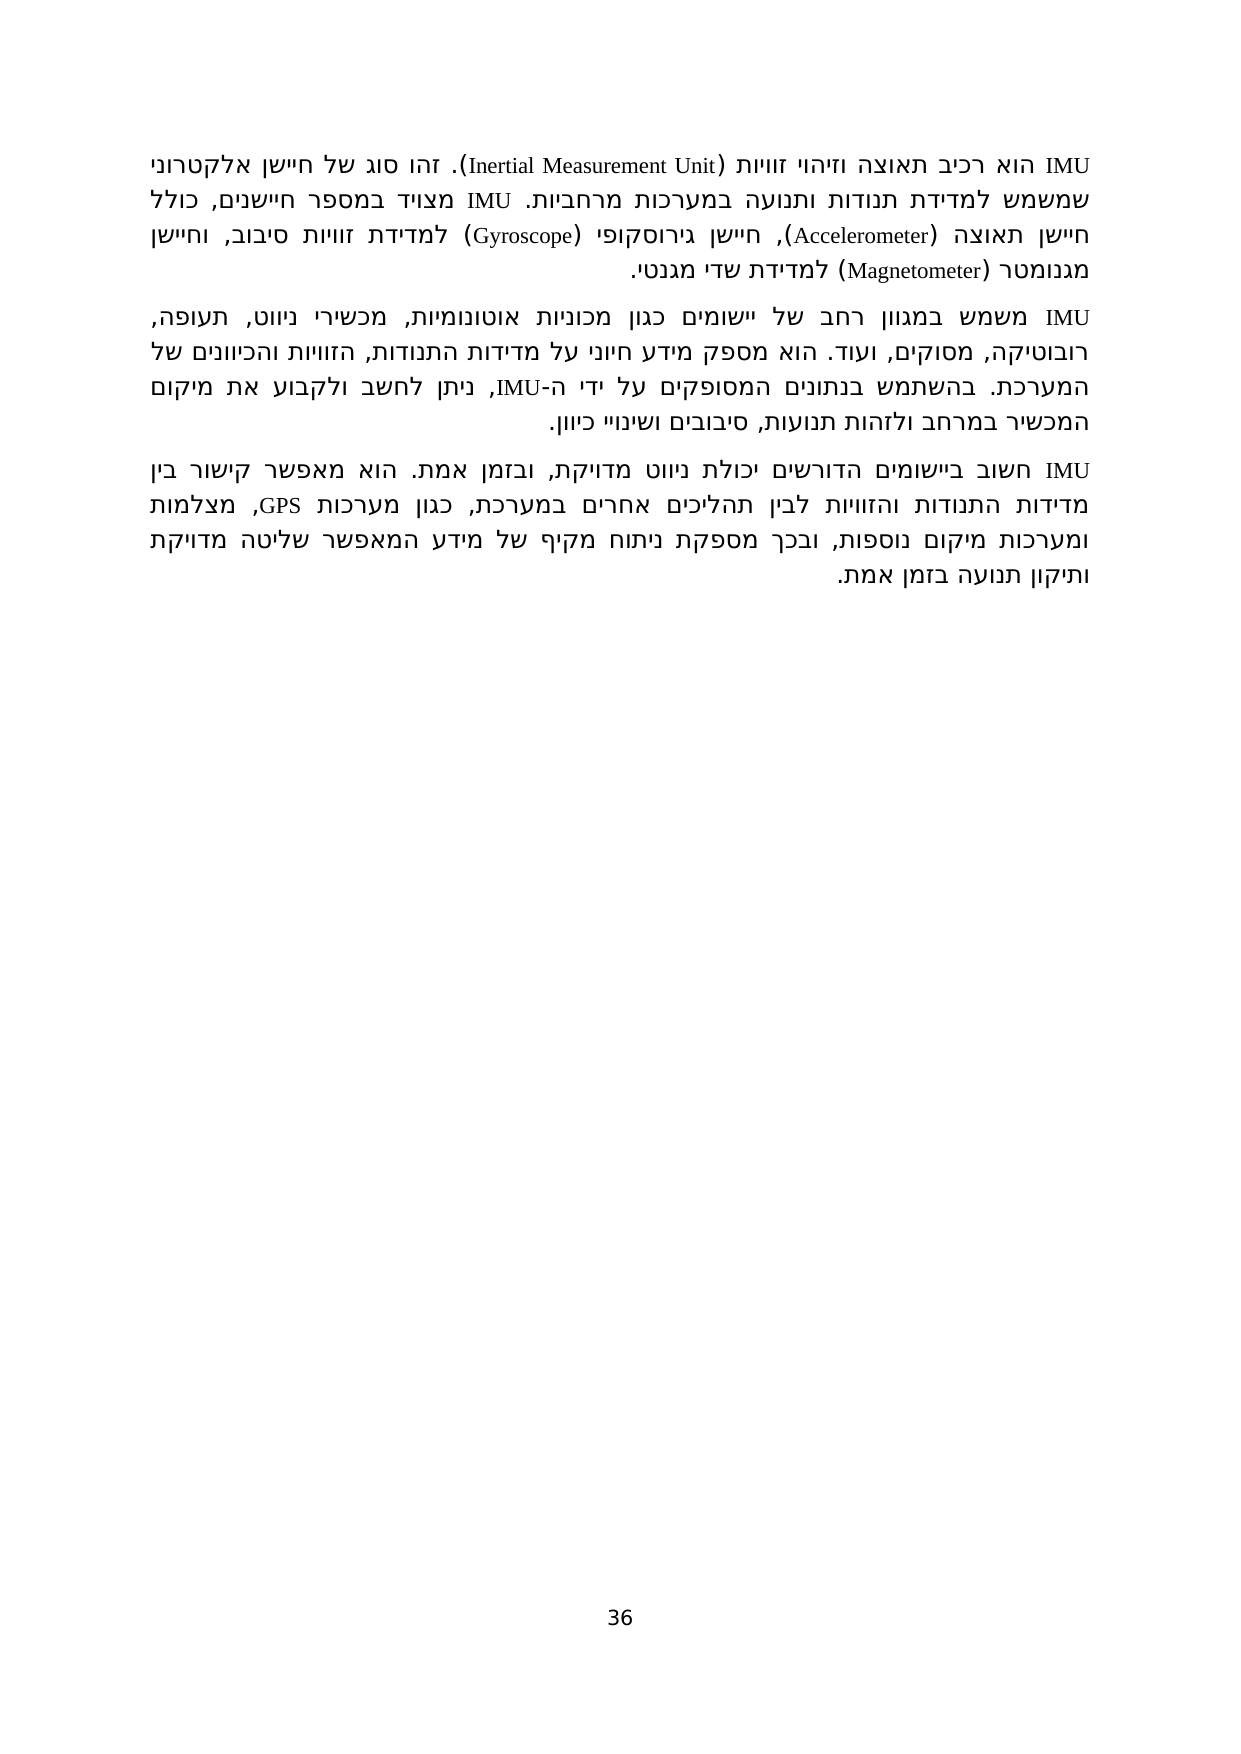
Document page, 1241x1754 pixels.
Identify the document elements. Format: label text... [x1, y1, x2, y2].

text IMU הוא רכיב תאוצה וזיהוי זוויות (Inertial Measurement Unit). זהו סוג של חיישן אלקטרוני שמשמש למדידת תנודות ותנועה במערכות מרחביות. IMU מצויד במספר חיישנים, כולל חיישן תאוצה (Accelerometer), חיישן גירוסקופי (Gyroscope) למדידת זוויות סיבוב, וחיישן מגנומטר (Magnetometer) למדידת שדי מגנטי. [150, 150, 1090, 284]
text IMU משמש במגוון רחב של יישומים כגון מכוניות אוטונומיות, מכשירי ניווט, תעופה, רובוטיקה, מסוקים, ועוד. הוא מספק מידע חיוני על מדידות התנודות, הזוויות והכיוונים של המערכת. בהשתמש בנתונים המסופקים על ידי ה-IMU, ניתן לחשב ולקבוע את מיקום המכשיר במרחב ולזהות תנועות, סיבובים ושינויי כיוון. [150, 302, 1090, 437]
text IMU חשוב ביישומים הדורשים יכולת ניווט מדויקת, ובזמן אמת. הוא מאפשר קישור בין מדידות התנודות והזוויות לבין תהליכים אחרים במערכת, כגון מערכות GPS, מצלמות ומערכות מיקום נוספות, ובכך מספקת ניתוח מקיף של מידע המאפשר שליטה מדויקת ותיקון תנועה בזמן אמת. [150, 455, 1090, 589]
